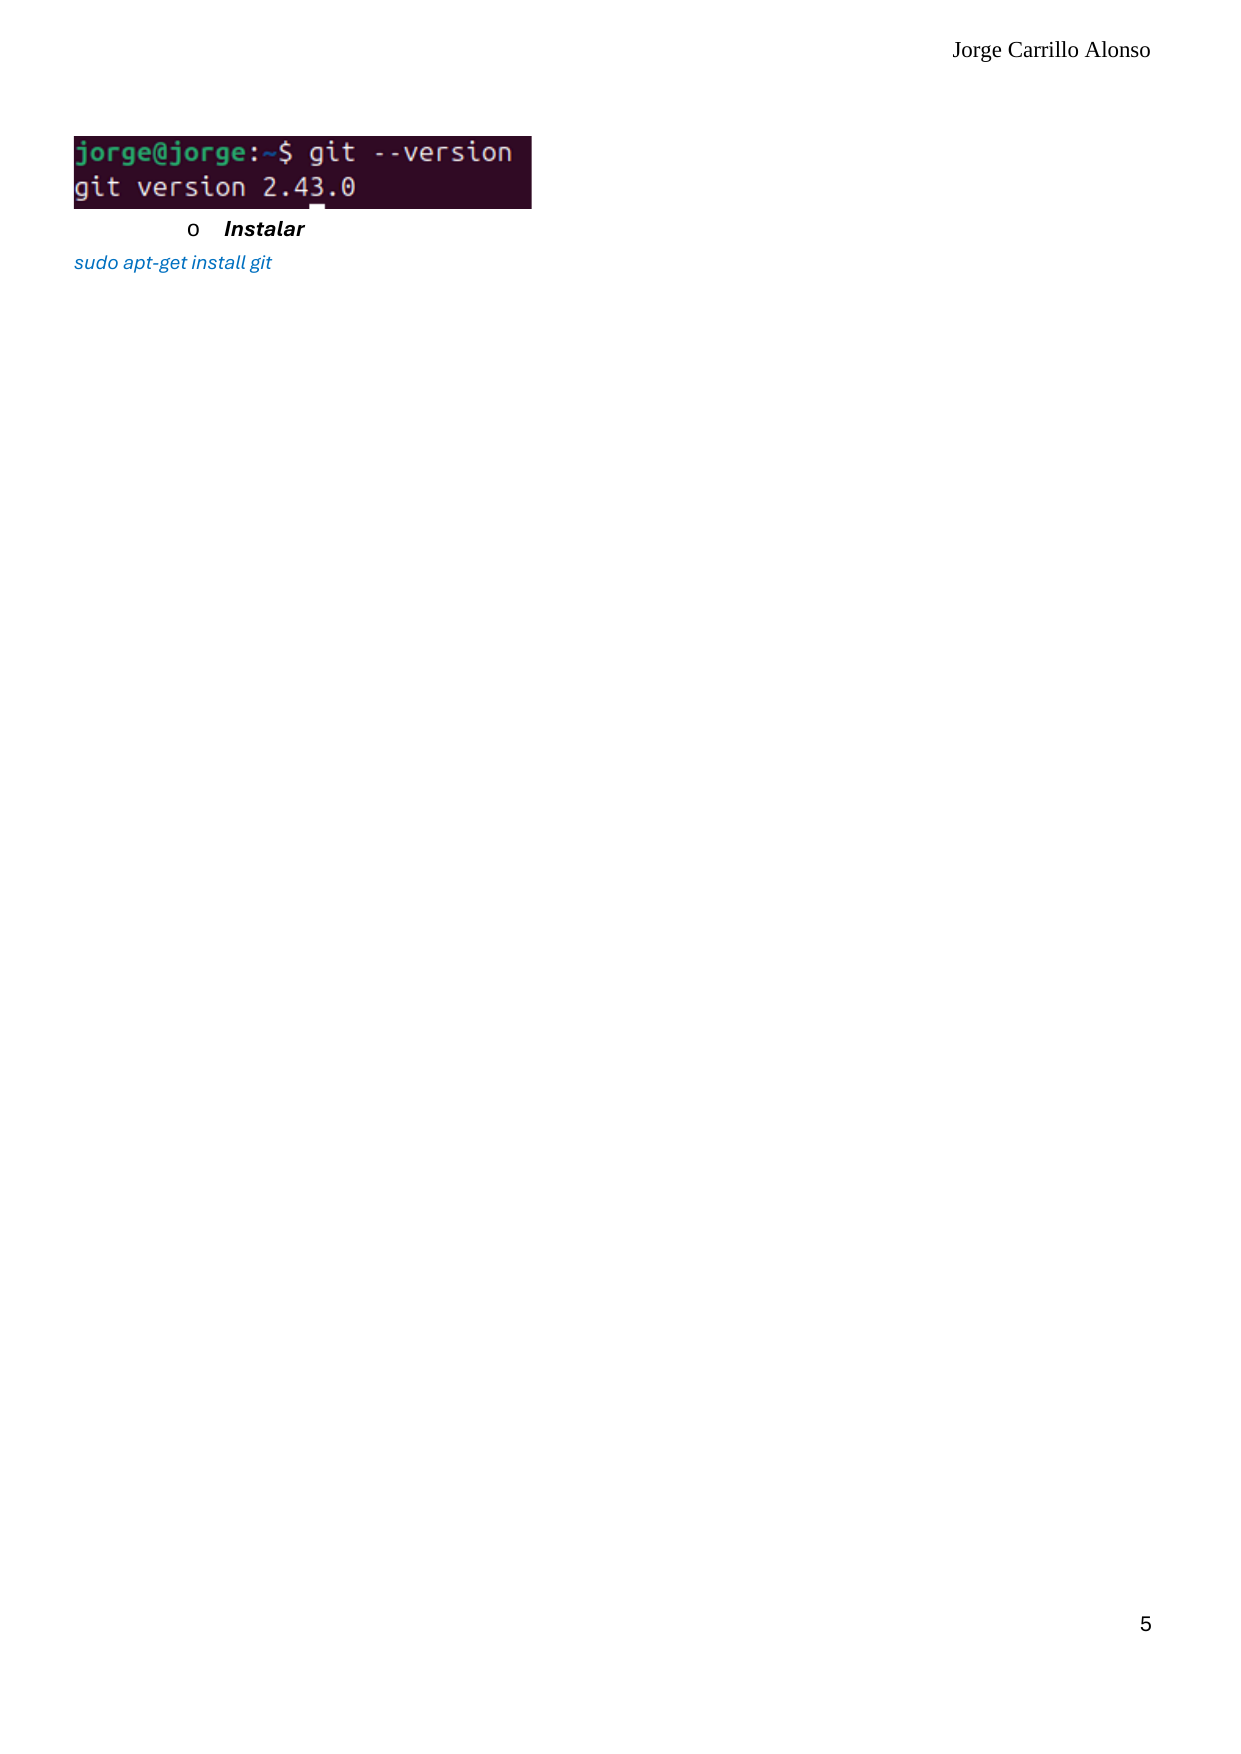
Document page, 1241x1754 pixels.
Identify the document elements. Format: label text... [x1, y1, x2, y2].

list Instalar [186, 215, 1152, 243]
text sudo apt-get install git [74, 250, 1152, 275]
picture [73, 136, 532, 209]
